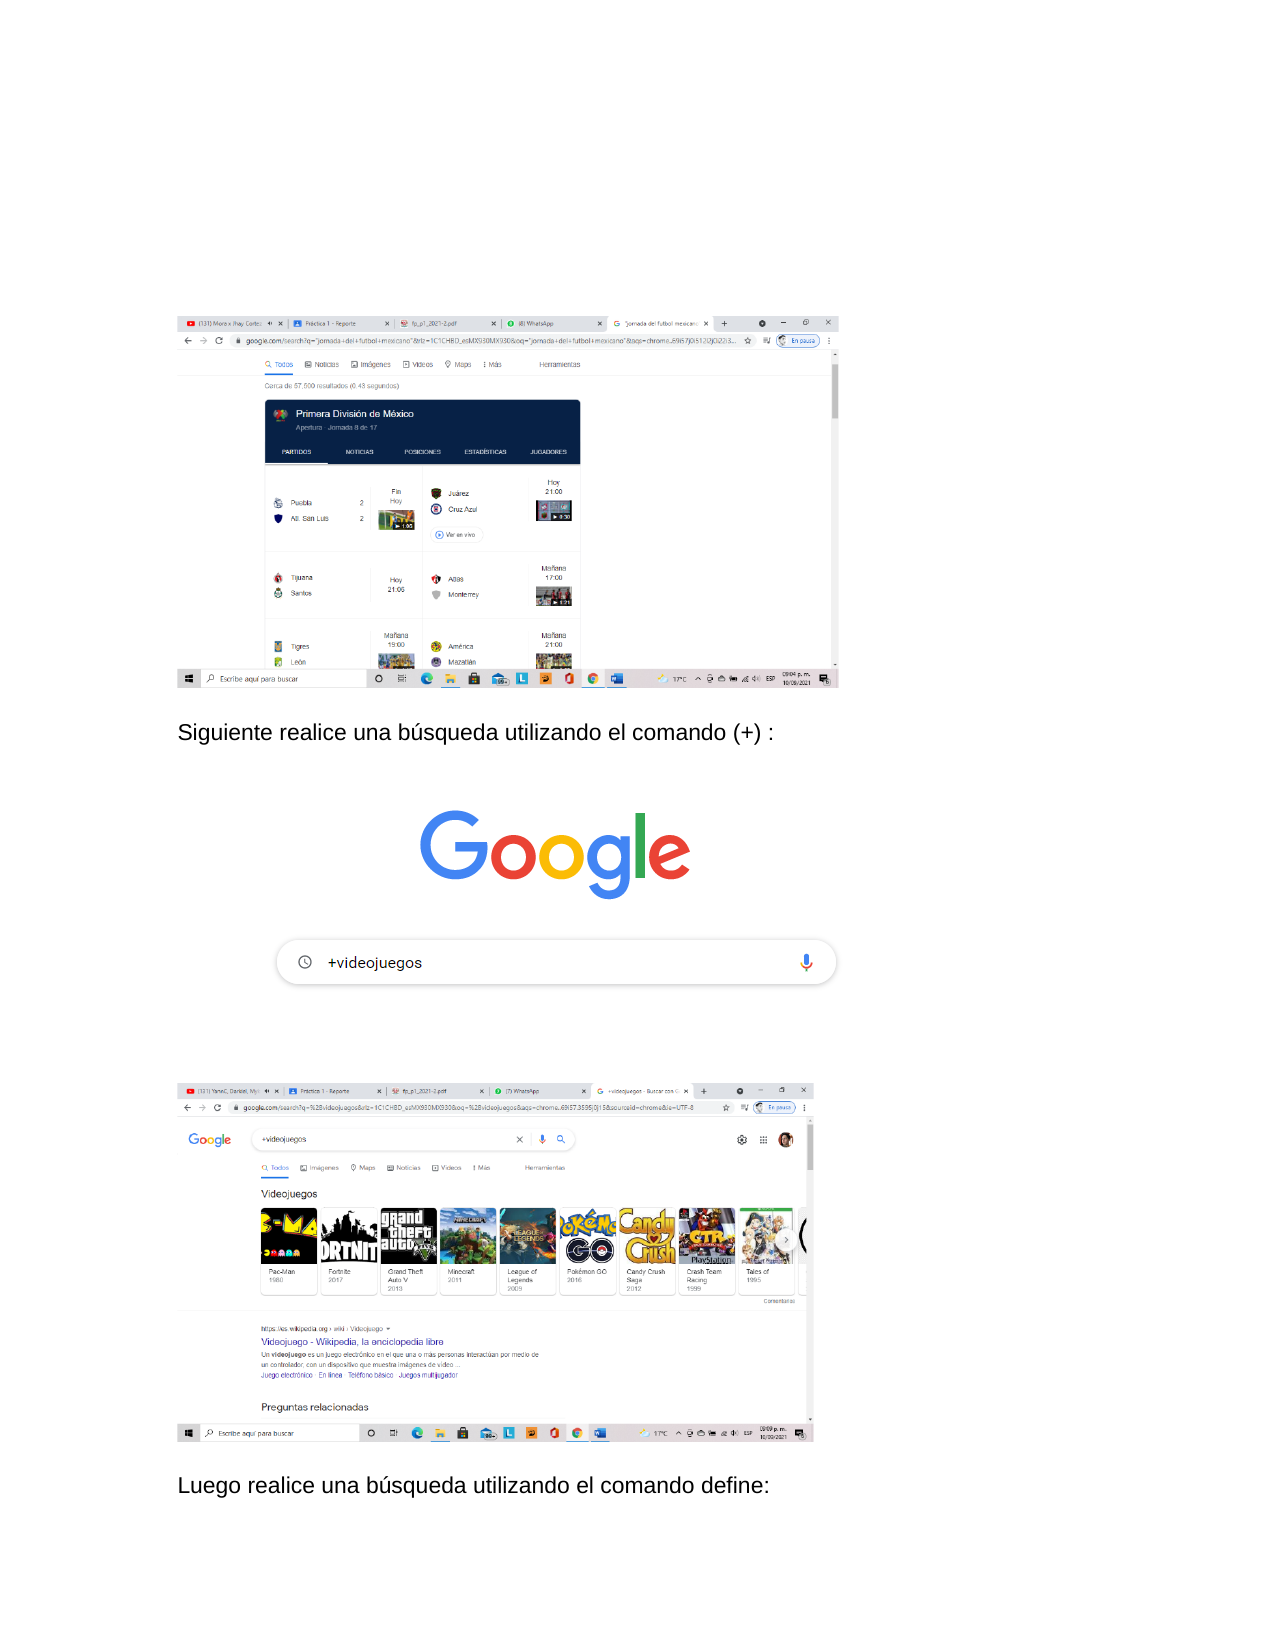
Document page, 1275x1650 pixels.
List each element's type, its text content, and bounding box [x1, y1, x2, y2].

picture [177, 1083, 814, 1442]
text Siguiente realice una búsqueda utilizando el comando (+) : [177, 718, 1098, 745]
picture [177, 774, 1056, 997]
picture [177, 316, 839, 688]
text Luego realice una búsqueda utilizando el comando define: [177, 1472, 1098, 1498]
